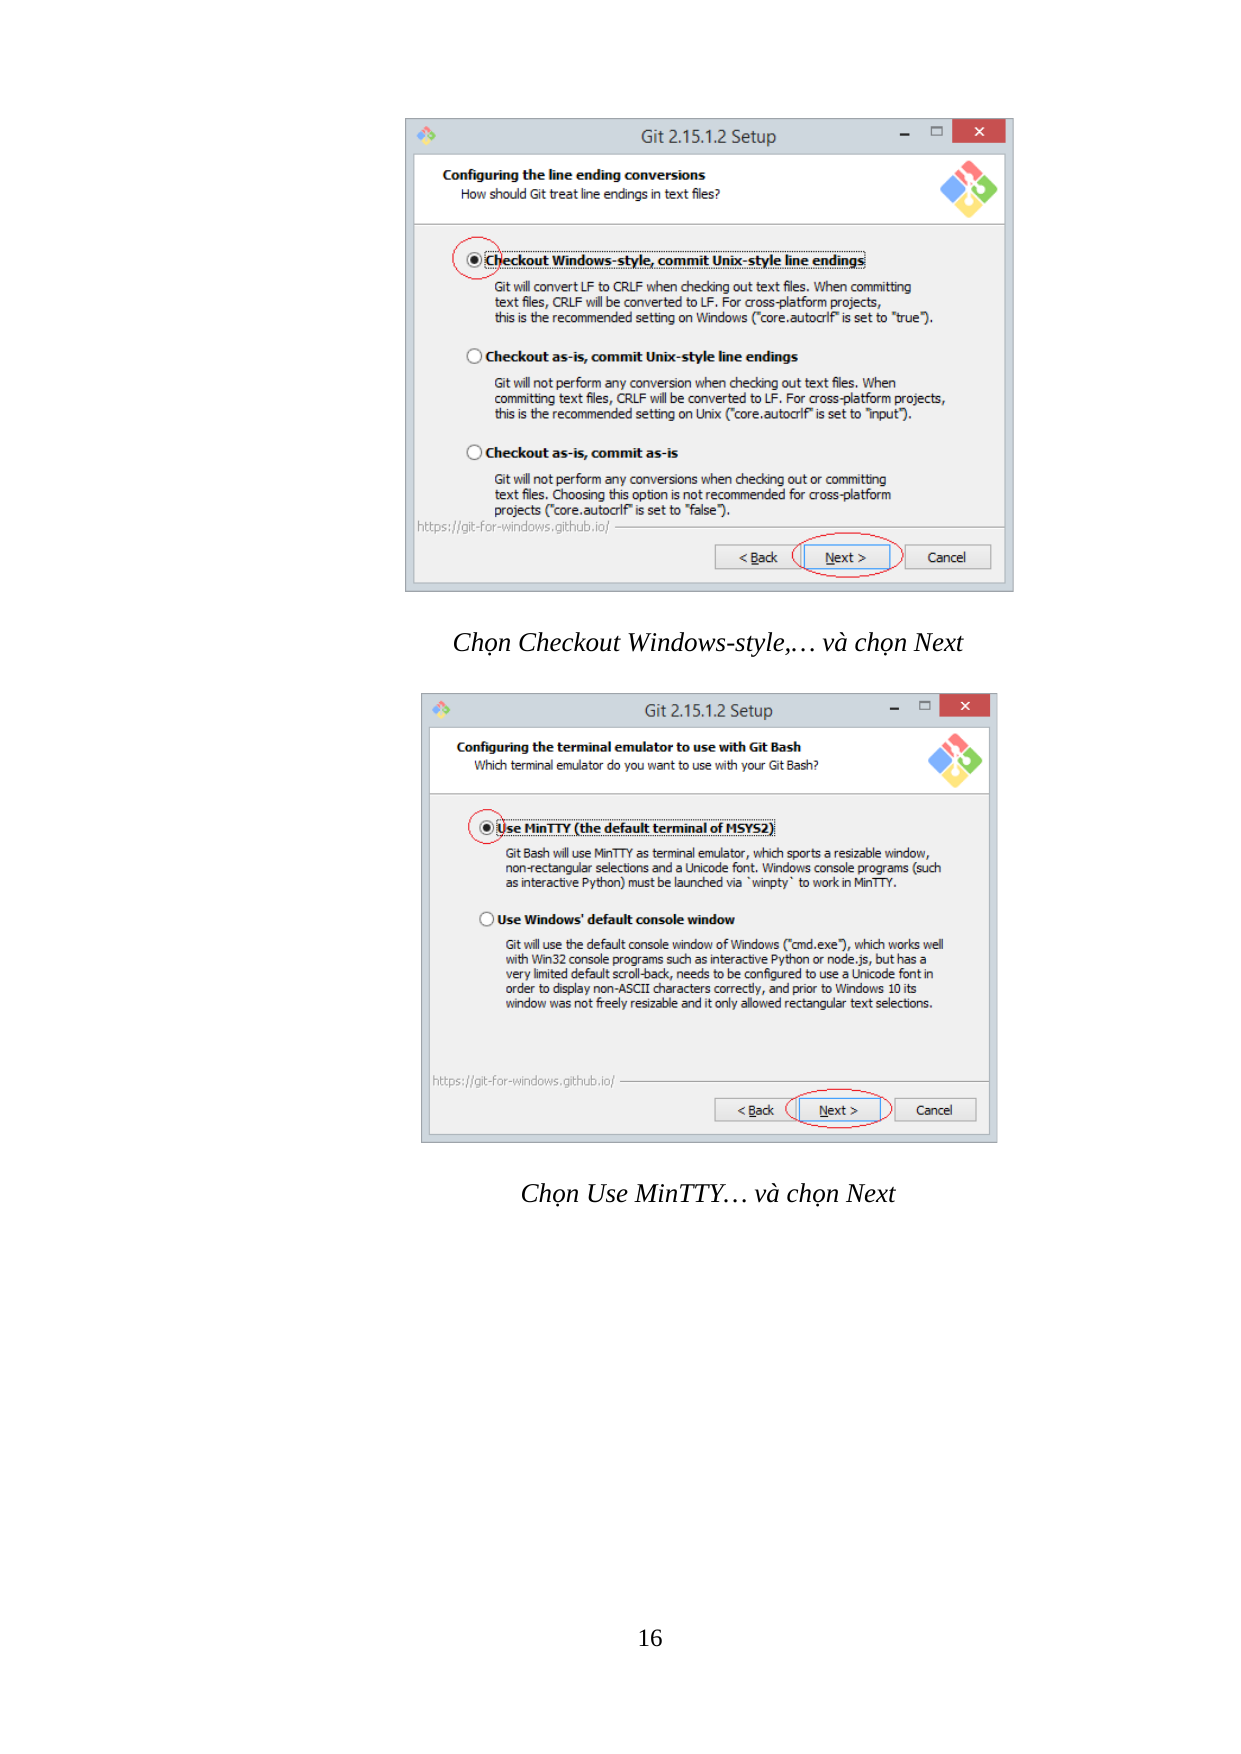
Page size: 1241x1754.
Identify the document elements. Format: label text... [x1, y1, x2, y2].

picture [405, 118, 1014, 592]
list Chọn Checkout Windows-style,… và chọn Next [297, 626, 1122, 657]
picture [421, 693, 998, 1143]
list Chọn Use MinTTY… và chọn Next [297, 1177, 1122, 1208]
